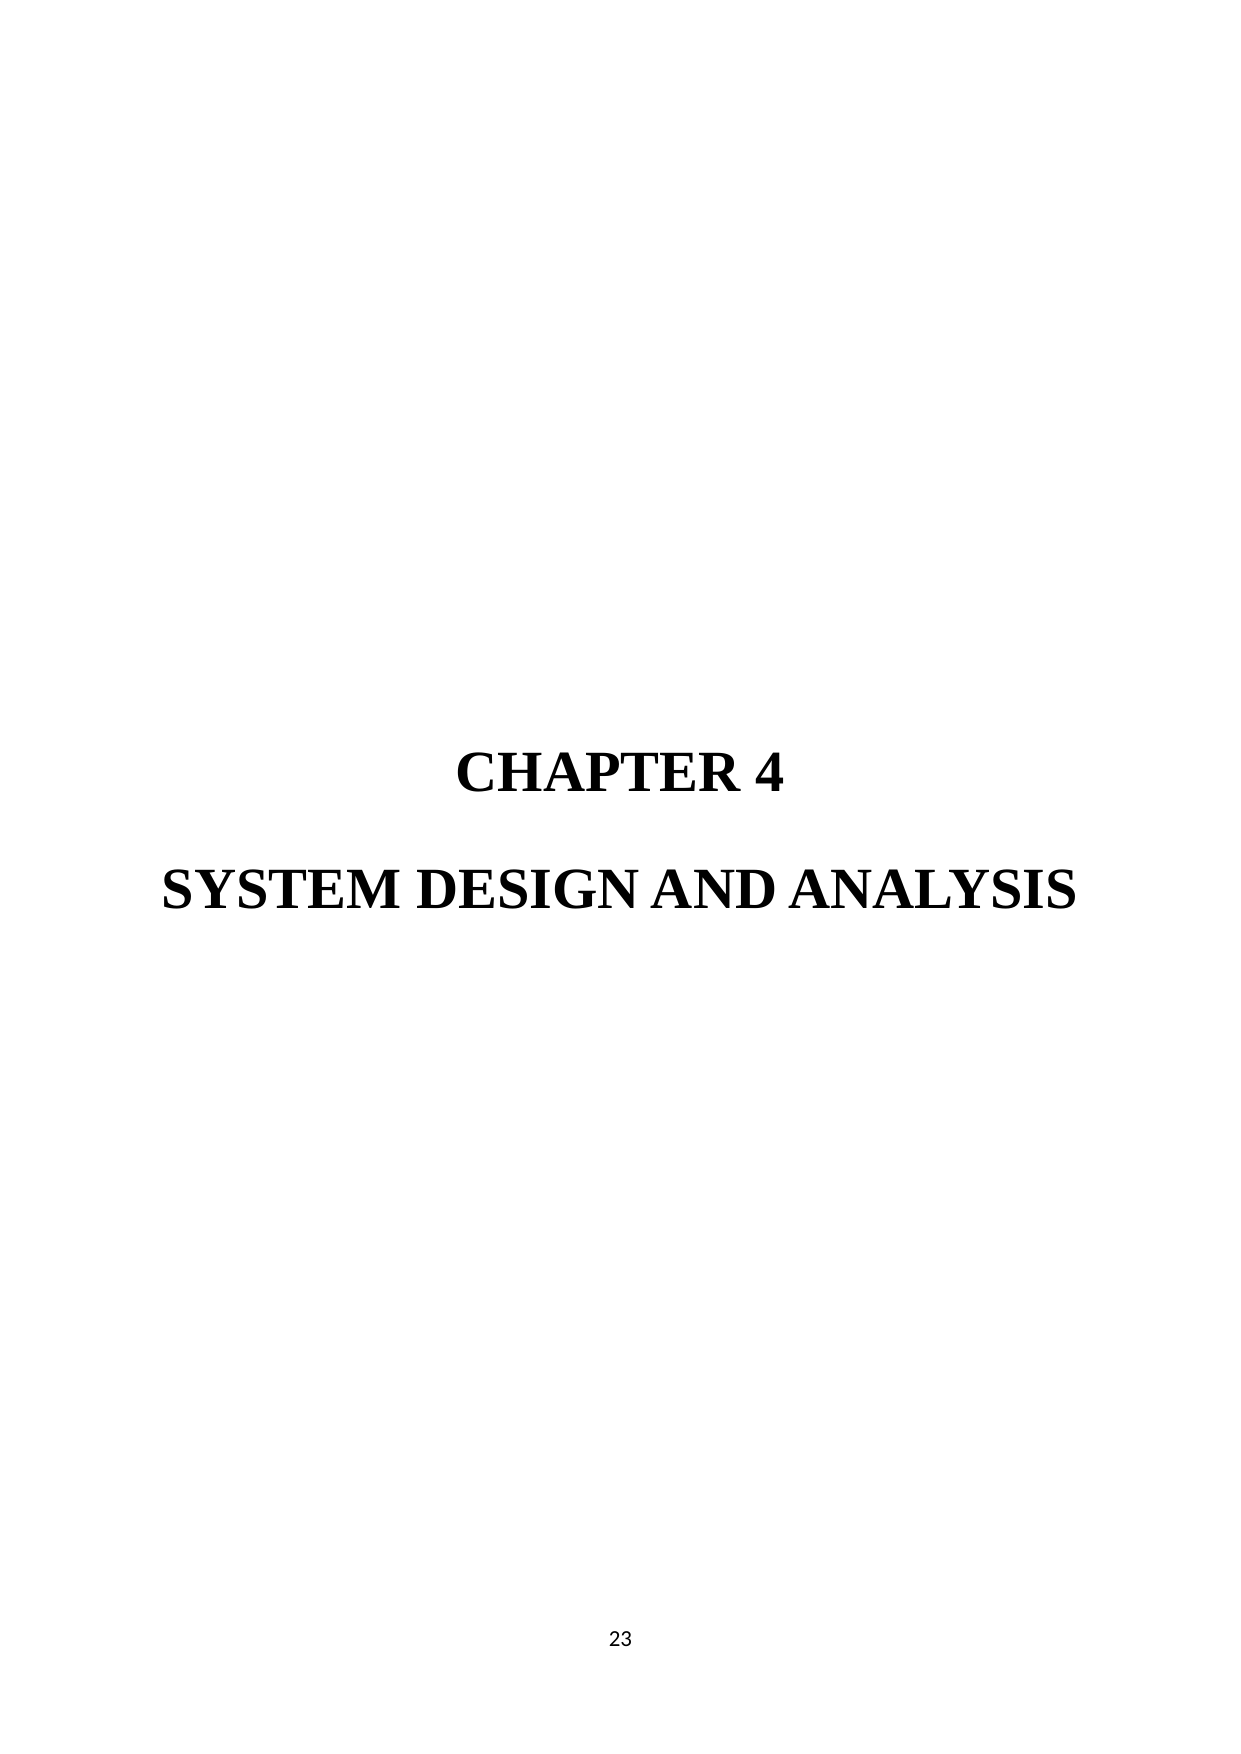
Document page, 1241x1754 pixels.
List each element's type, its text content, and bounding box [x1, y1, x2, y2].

text CHAPTER 4 [112, 736, 1128, 803]
text SYSTEM DESIGN AND ANALYSIS [112, 854, 1128, 921]
